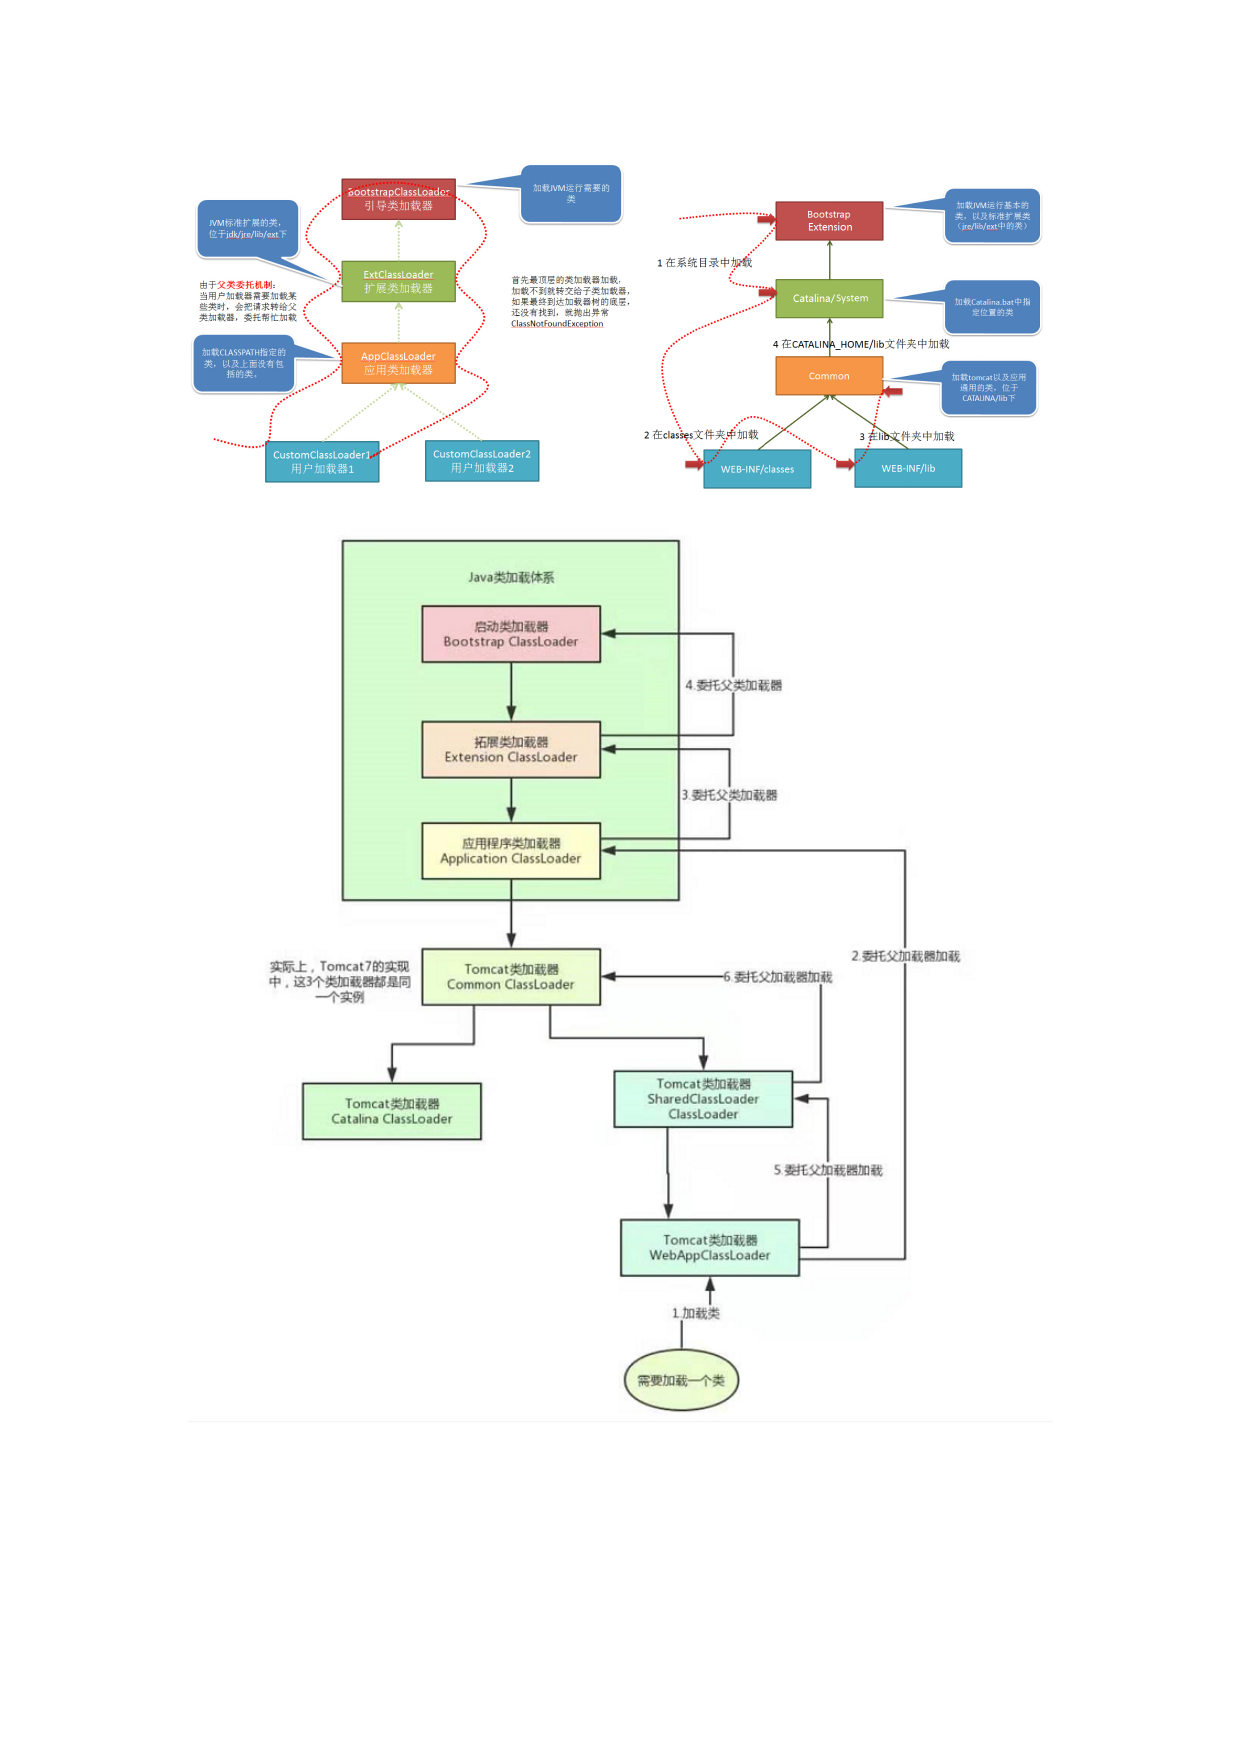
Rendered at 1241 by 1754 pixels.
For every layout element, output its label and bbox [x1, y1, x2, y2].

picture [187, 162, 1053, 495]
picture [187, 519, 1053, 1431]
